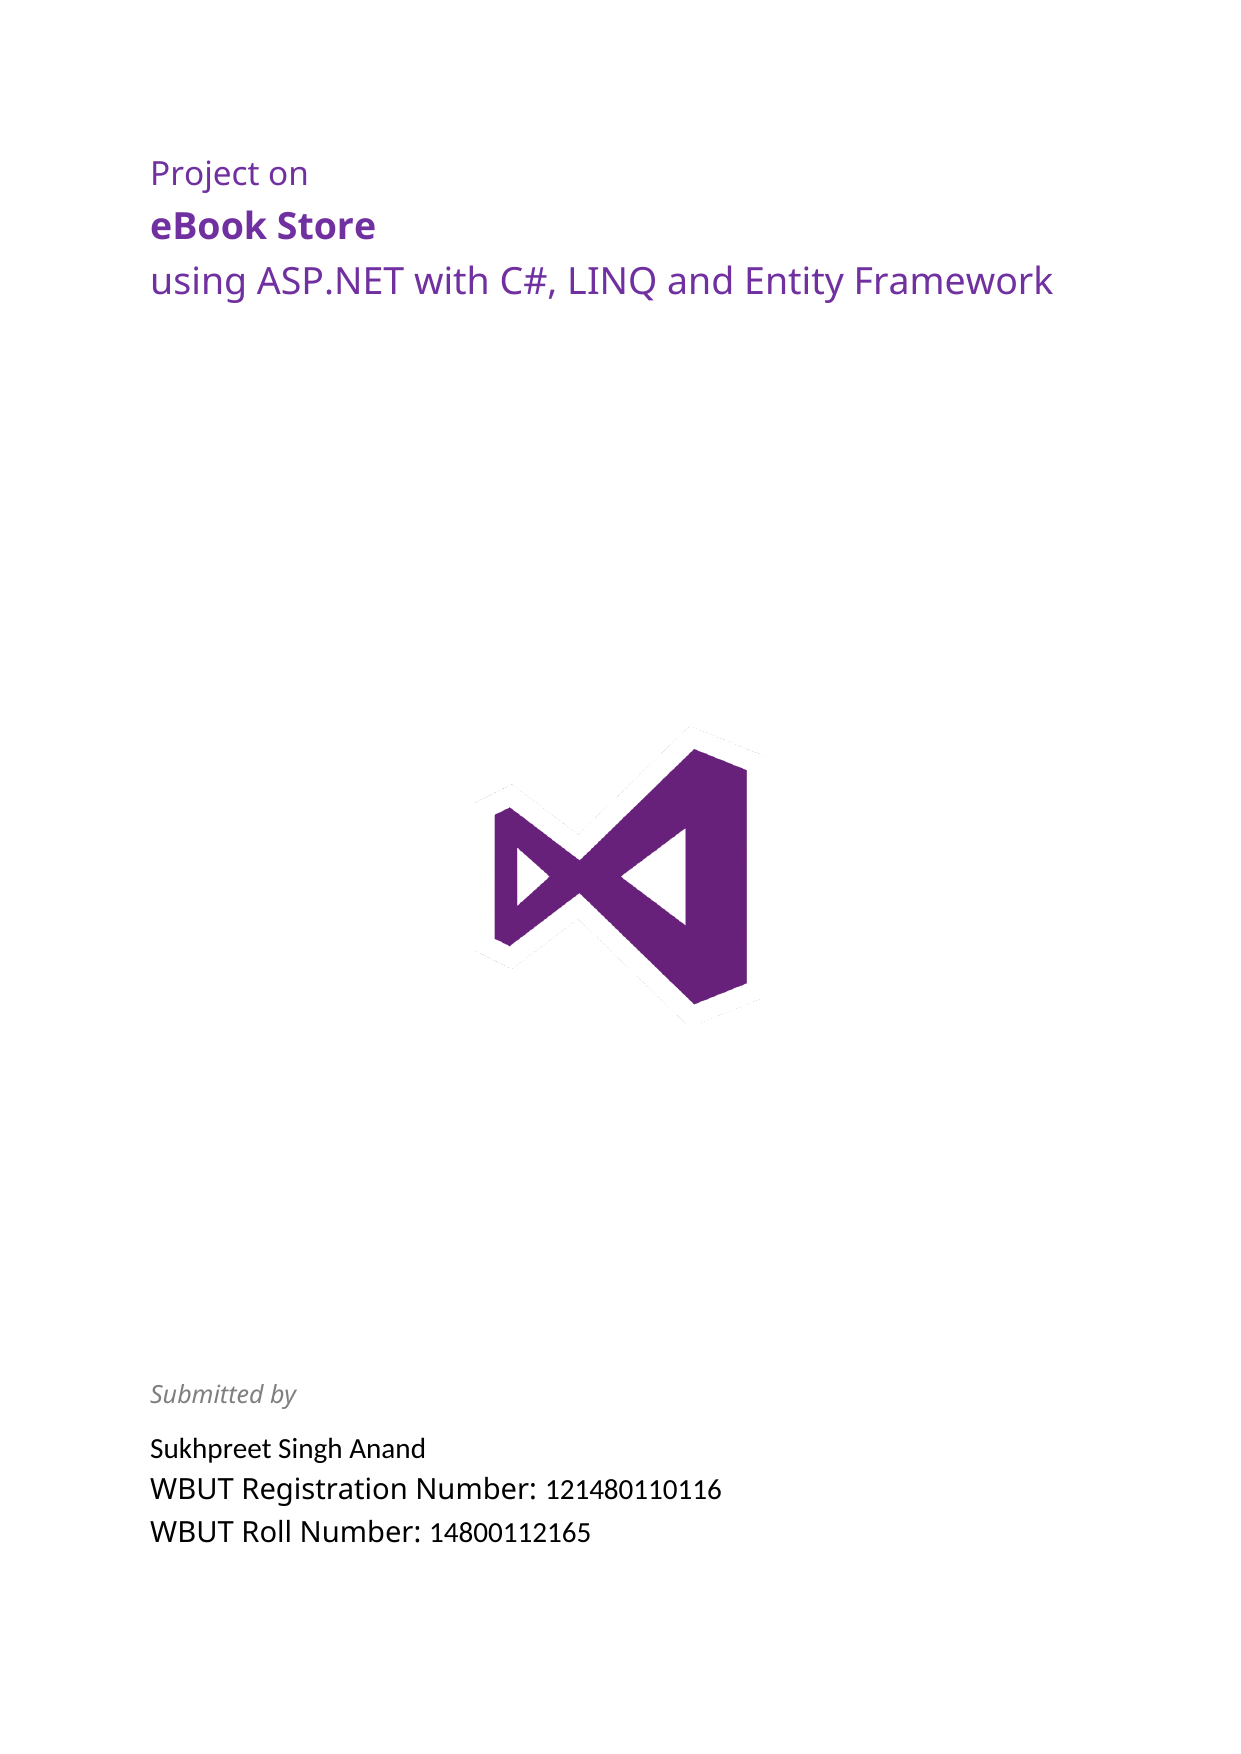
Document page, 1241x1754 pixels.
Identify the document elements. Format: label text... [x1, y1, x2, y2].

text Sukhpreet Singh Anand WBUT Registration Number: 121480110116 WBUT Roll Number: 14800112165 [150, 1430, 1090, 1551]
text Submitted by [150, 1376, 1090, 1410]
text Project on eBook Store using ASP.NET with C#, LINQ and Entity Framework [150, 150, 1090, 306]
picture [475, 727, 763, 1024]
